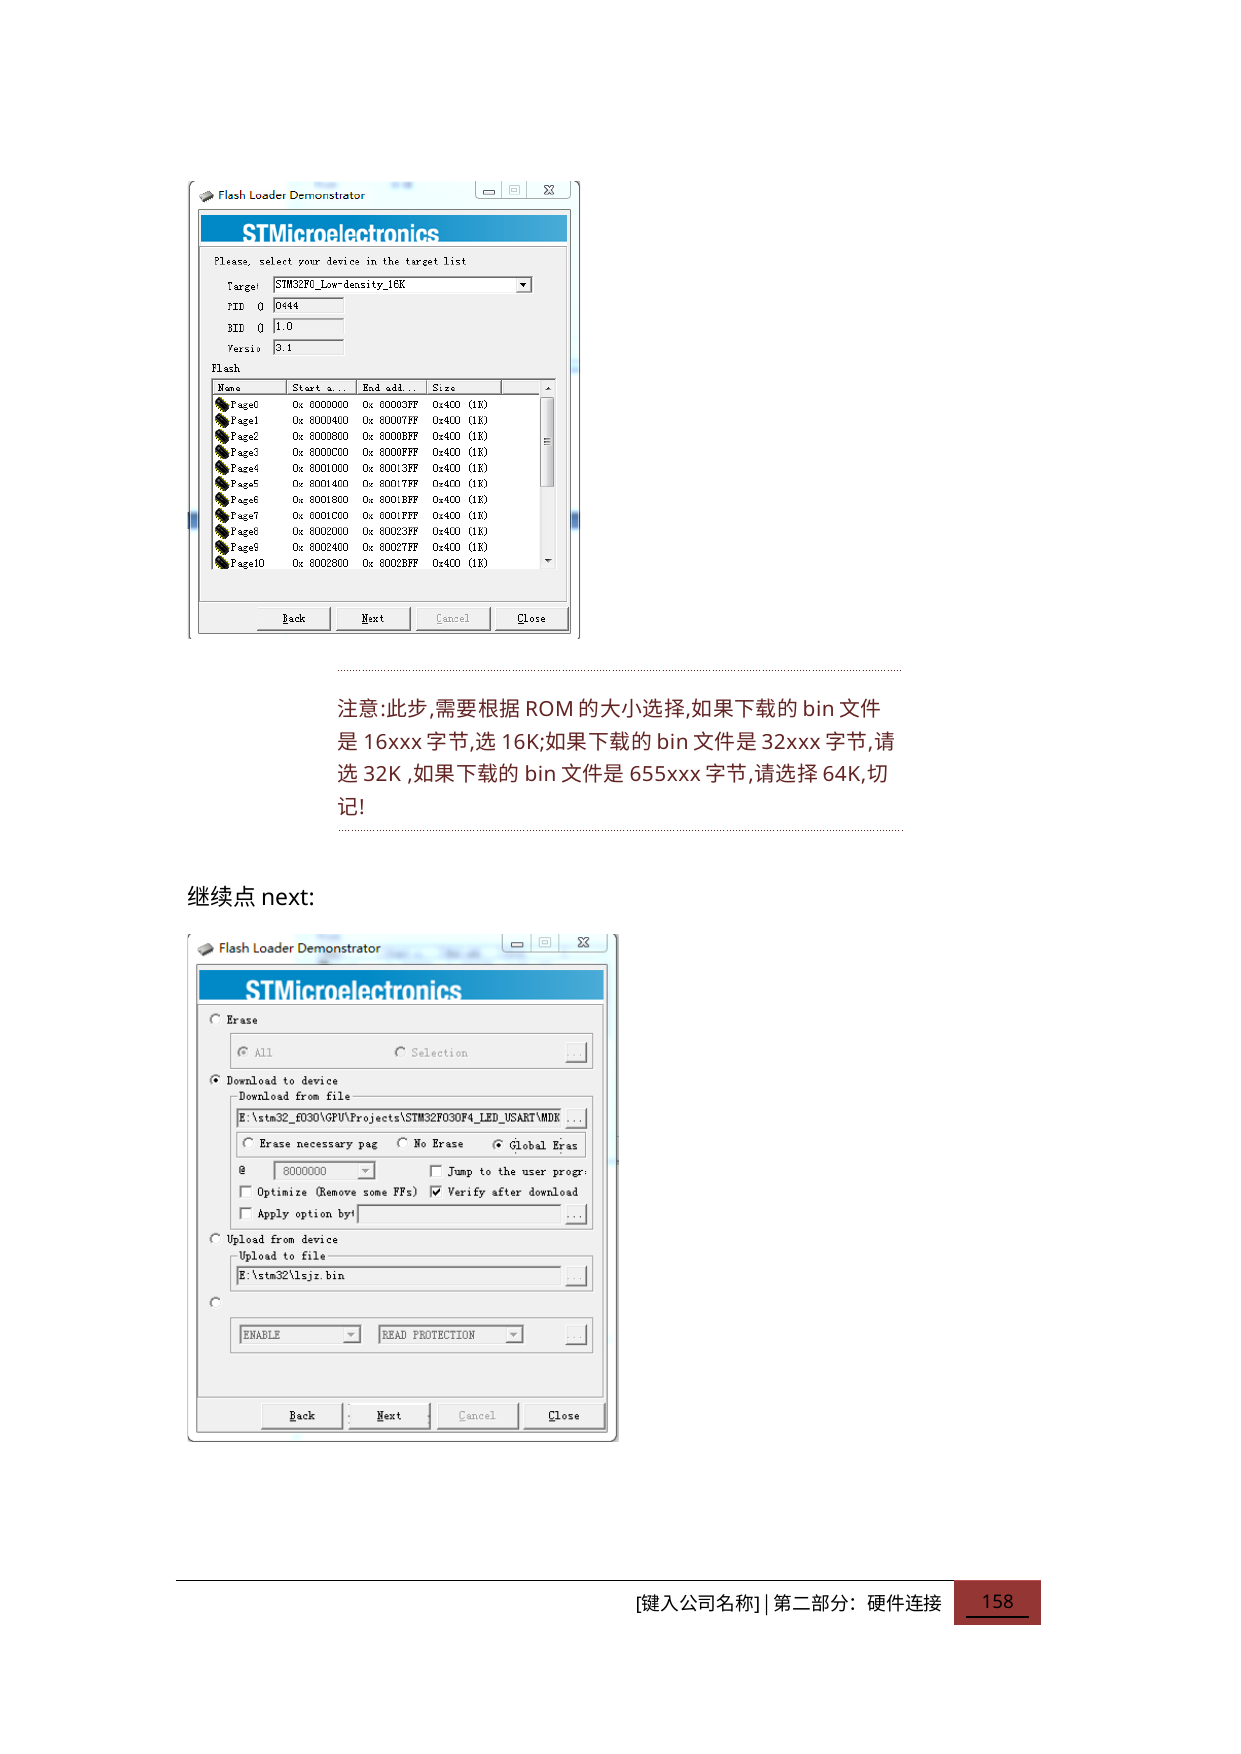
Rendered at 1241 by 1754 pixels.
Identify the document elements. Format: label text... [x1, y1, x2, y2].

picture [187, 181, 581, 639]
text 注意:此步,需要根据ROM的大小选择,如果下载的bin文件是16xxx字节,选16K;如果下载的bin文件是32xxx字节,请选32K ,如果下载的bin文件是655xxx字节,请选择64K,切记! [337, 670, 903, 831]
text 继续点next: [187, 863, 1053, 928]
picture [187, 934, 619, 1442]
